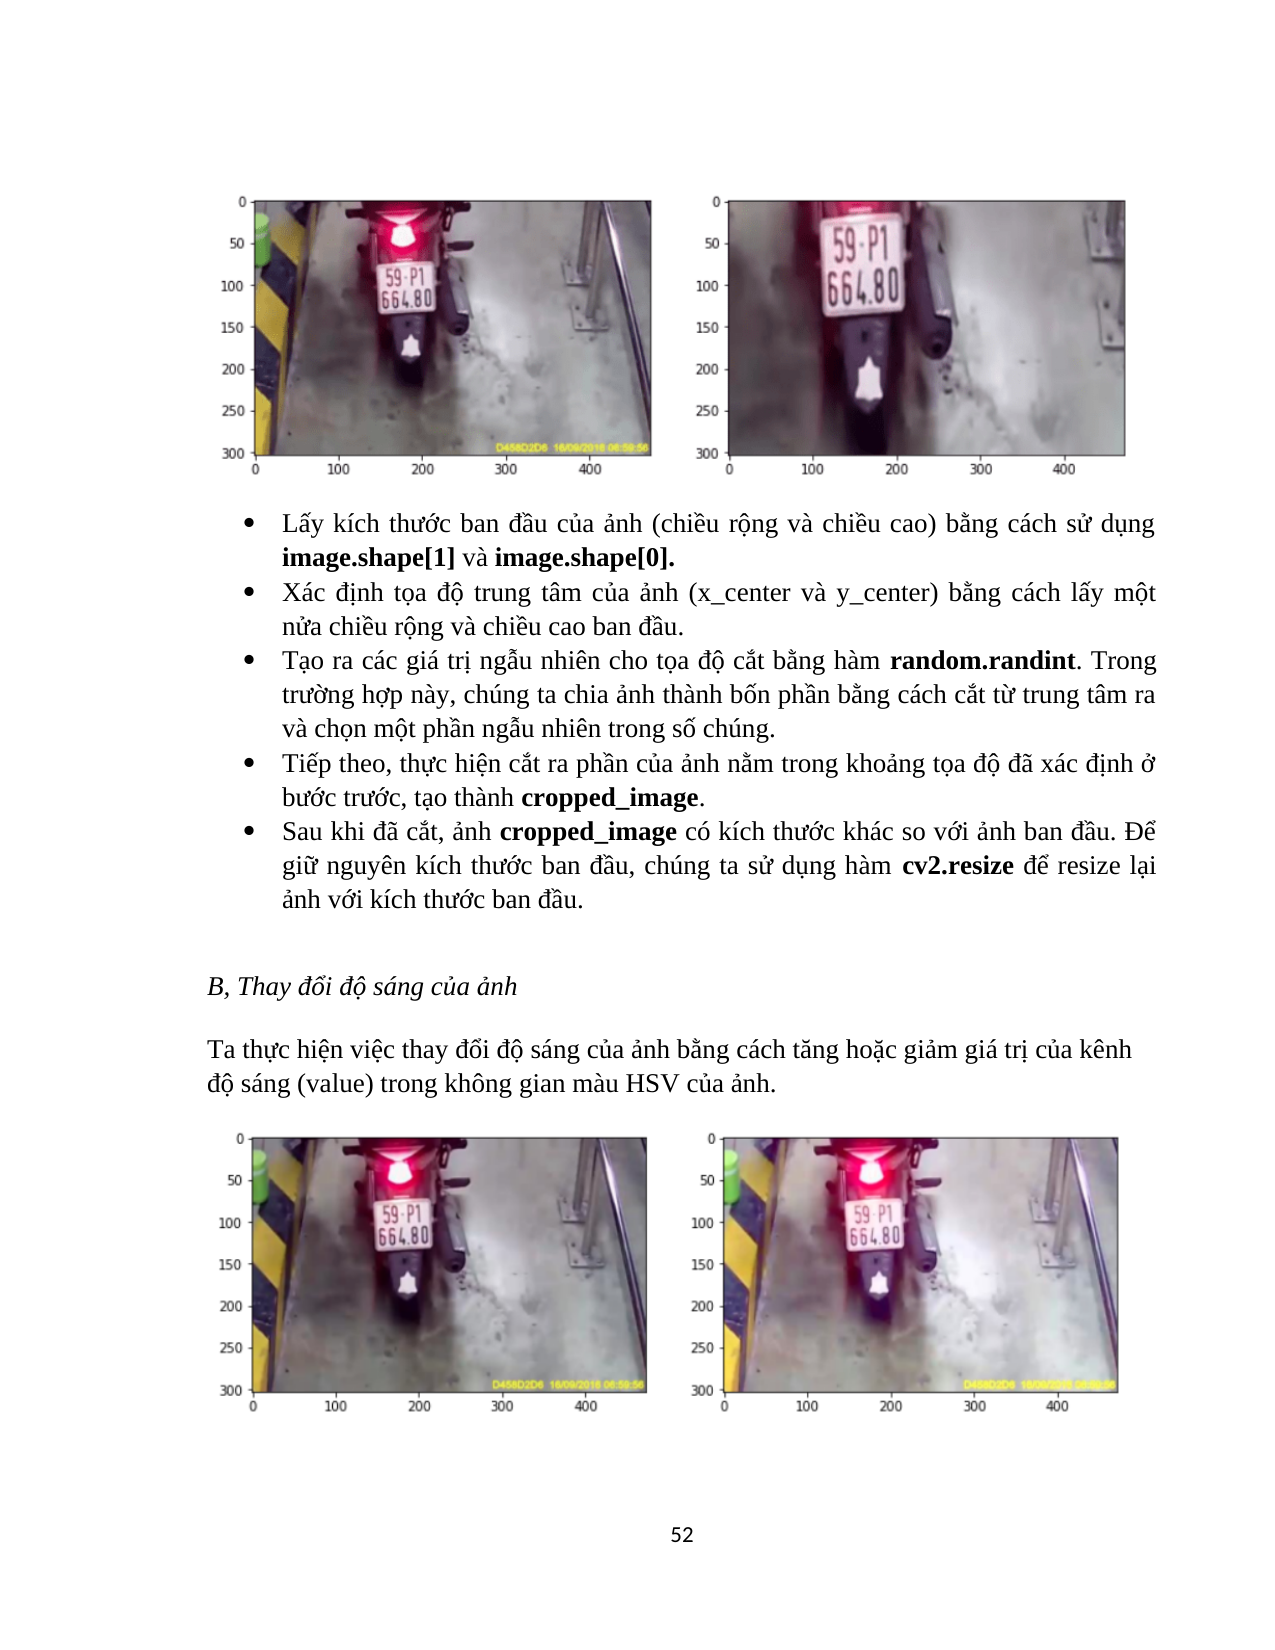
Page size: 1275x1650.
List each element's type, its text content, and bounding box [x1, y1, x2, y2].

list Sau khi đã cắt, ảnh cropped_image có kích thước khác so với ảnh ban đầu. Để giữ nguyên kích thước ban đầu, chúng ta sử dụng hàm cv2.resize để resize lại ảnh với kích thước ban đầu. [244, 815, 1157, 915]
list Tiếp theo, thực hiện cắt ra phần của ảnh nằm trong khoảng tọa độ đã xác định ở bước trước, tạo thành cropped_image. [244, 747, 1157, 812]
picture [206, 1117, 1157, 1426]
picture [206, 177, 1157, 489]
text Ta thực hiện việc thay đổi độ sáng của ảnh bằng cách tăng hoặc giảm giá trị của kênh độ sáng (value) trong không gian màu HSV của ảnh. [207, 1033, 1157, 1098]
text B, Thay đổi độ sáng của ảnh [207, 970, 1157, 1001]
list Tạo ra các giá trị ngẫu nhiên cho tọa độ cắt bằng hàm random.randint. Trong trường hợp này, chúng ta chia ảnh thành bốn phần bằng cách cắt từ trung tâm ra và chọn một phần ngẫu nhiên trong số chúng. [244, 644, 1157, 744]
list Xác định tọa độ trung tâm của ảnh (x_center và y_center) bằng cách lấy một nửa chiều rộng và chiều cao ban đầu. [244, 576, 1157, 641]
list Lấy kích thước ban đầu của ảnh (chiều rộng và chiều cao) bằng cách sử dụng image.shape[1] và image.shape[0]. [244, 507, 1157, 573]
